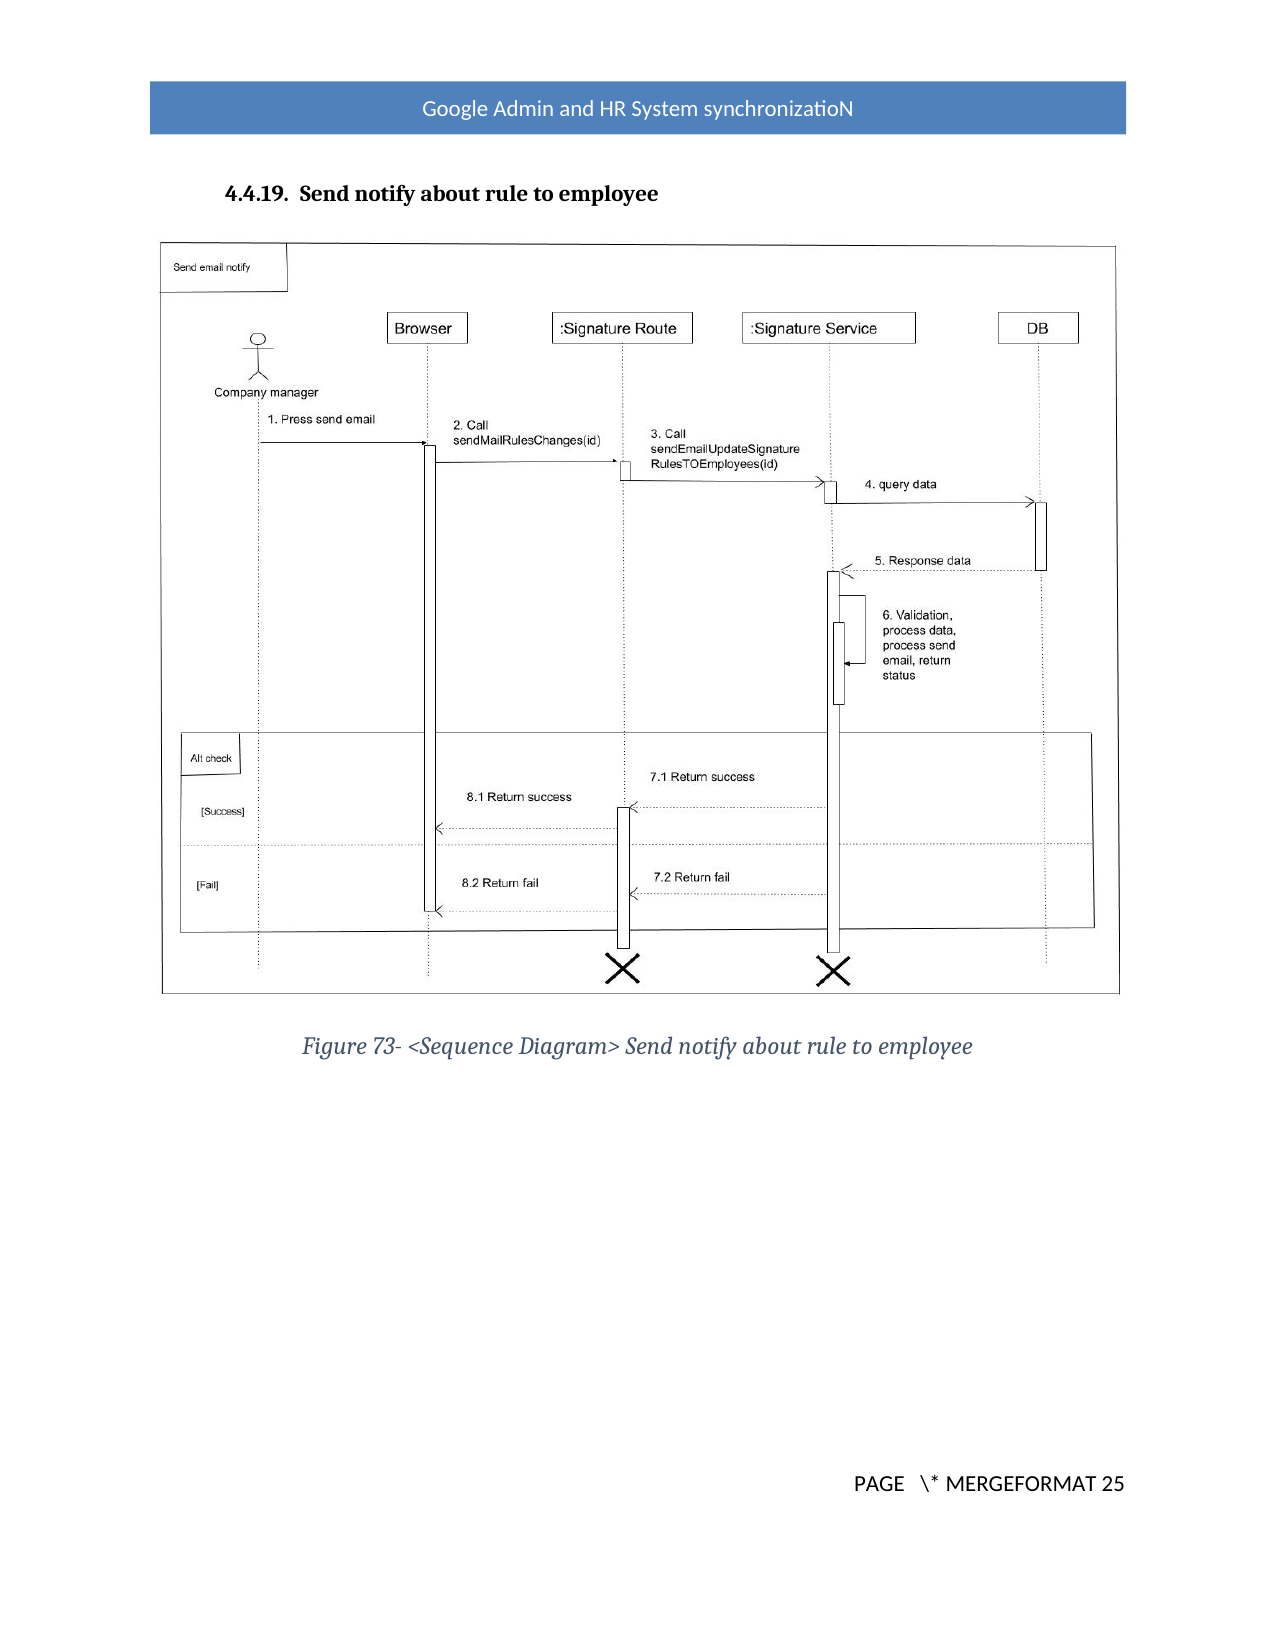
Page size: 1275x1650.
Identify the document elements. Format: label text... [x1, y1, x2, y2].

subtitle Send notify about rule to employee [225, 181, 1125, 207]
picture [150, 231, 1125, 999]
